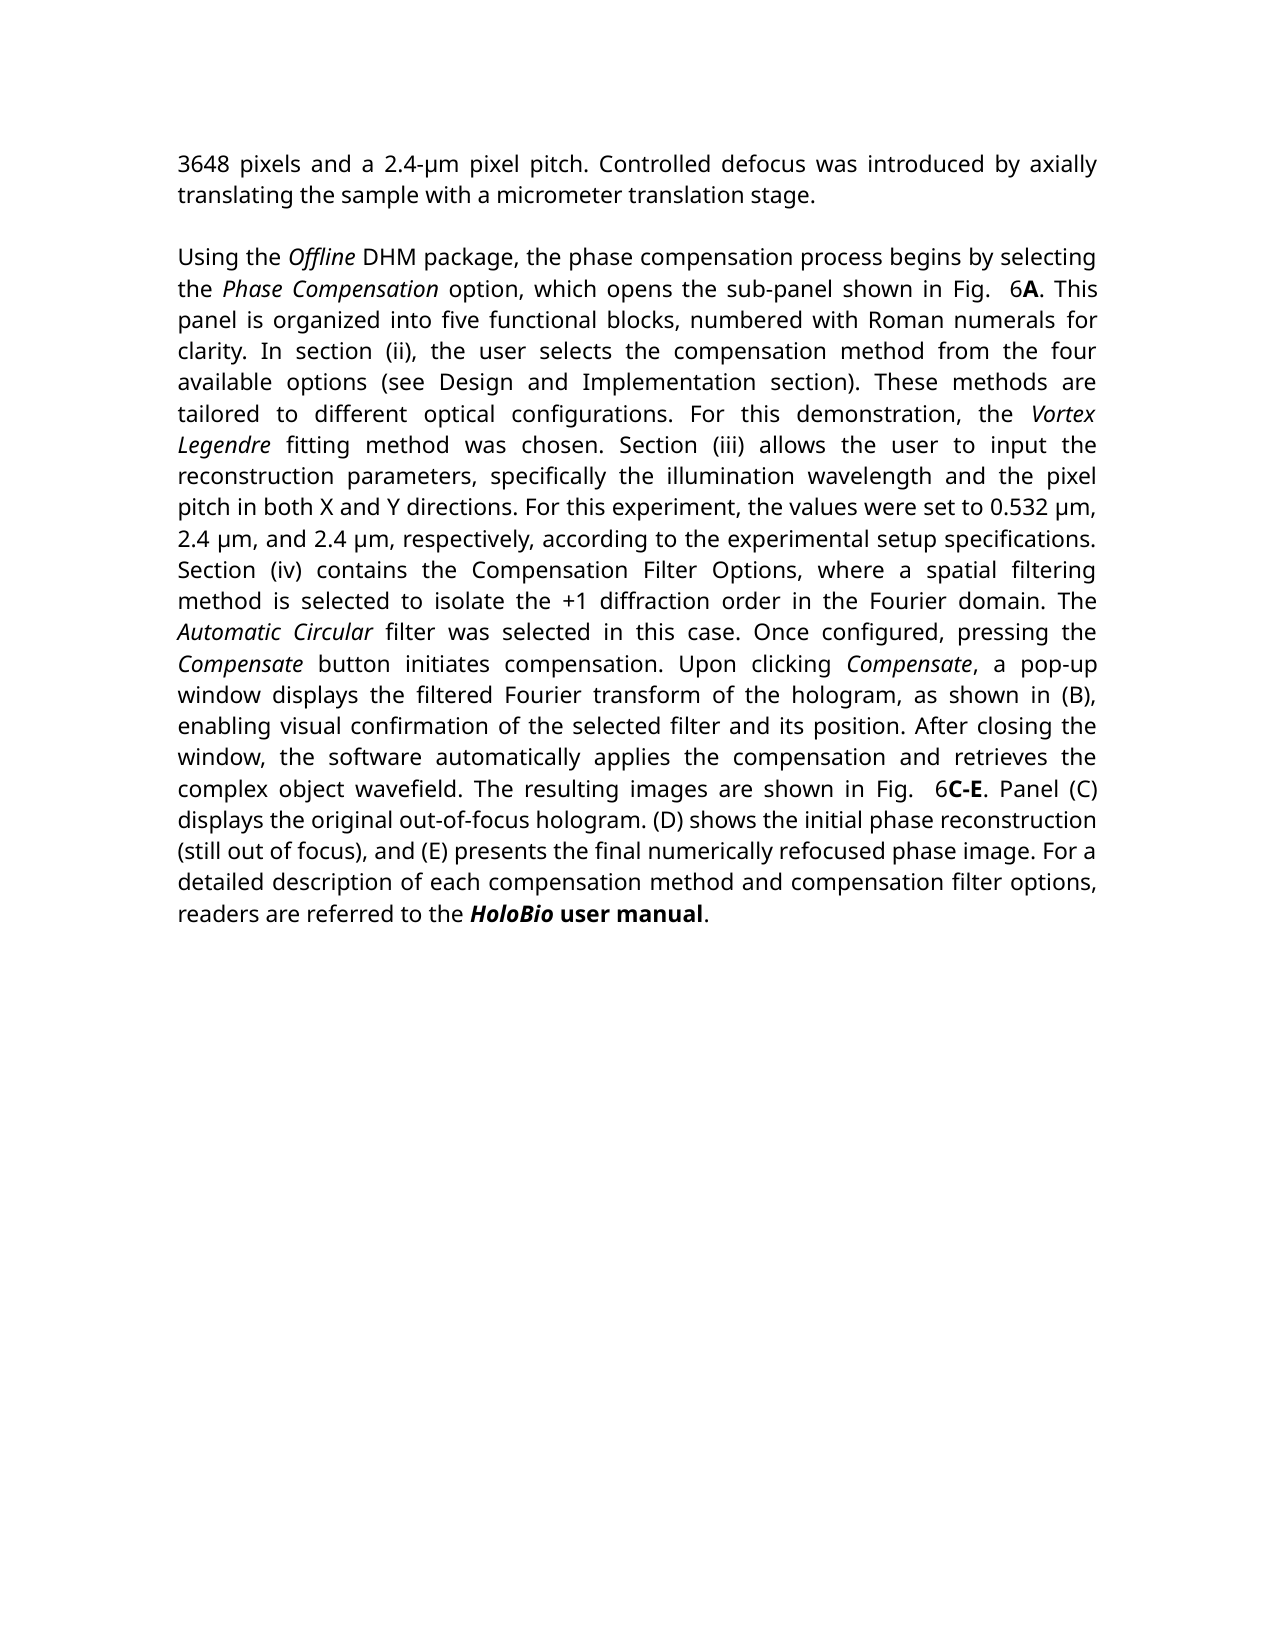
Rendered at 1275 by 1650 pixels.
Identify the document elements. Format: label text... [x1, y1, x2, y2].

text Using the Offline DHM package, the phase compensation process begins by selecting the Phase Compensation option, which opens the sub-panel shown in Fig. 6A. This panel is organized into five functional blocks, numbered with Roman numerals for clarity. In section (ii), the user selects the compensation method from the four available options (see Design and Implementation section). These methods are tailored to different optical configurations. For this demonstration, the Vortex Legendre fitting method was chosen. Section (iii) allows the user to input the reconstruction parameters, specifically the illumination wavelength and the pixel pitch in both X and Y directions. For this experiment, the values were set to 0.532 µm, 2.4 µm, and 2.4 µm, respectively, according to the experimental setup specifications. Section (iv) contains the Compensation Filter Options, where a spatial filtering method is selected to isolate the +1 diffraction order in the Fourier domain. The Automatic Circular filter was selected in this case. Once configured, pressing the Compensate button initiates compensation. Upon clicking Compensate, a pop-up window displays the filtered Fourier transform of the hologram, as shown in (B), enabling visual confirmation of the selected filter and its position. After closing the window, the software automatically applies the compensation and retrieves the complex object wavefield. The resulting images are shown in Fig. 6C-E. Panel (C) displays the original out-of-focus hologram. (D) shows the initial phase reconstruction (still out of focus), and (E) presents the final numerically refocused phase image. For a detailed description of each compensation method and compensation filter options, readers are referred to the HoloBio user manual. [177, 241, 1098, 929]
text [177, 148, 1098, 210]
